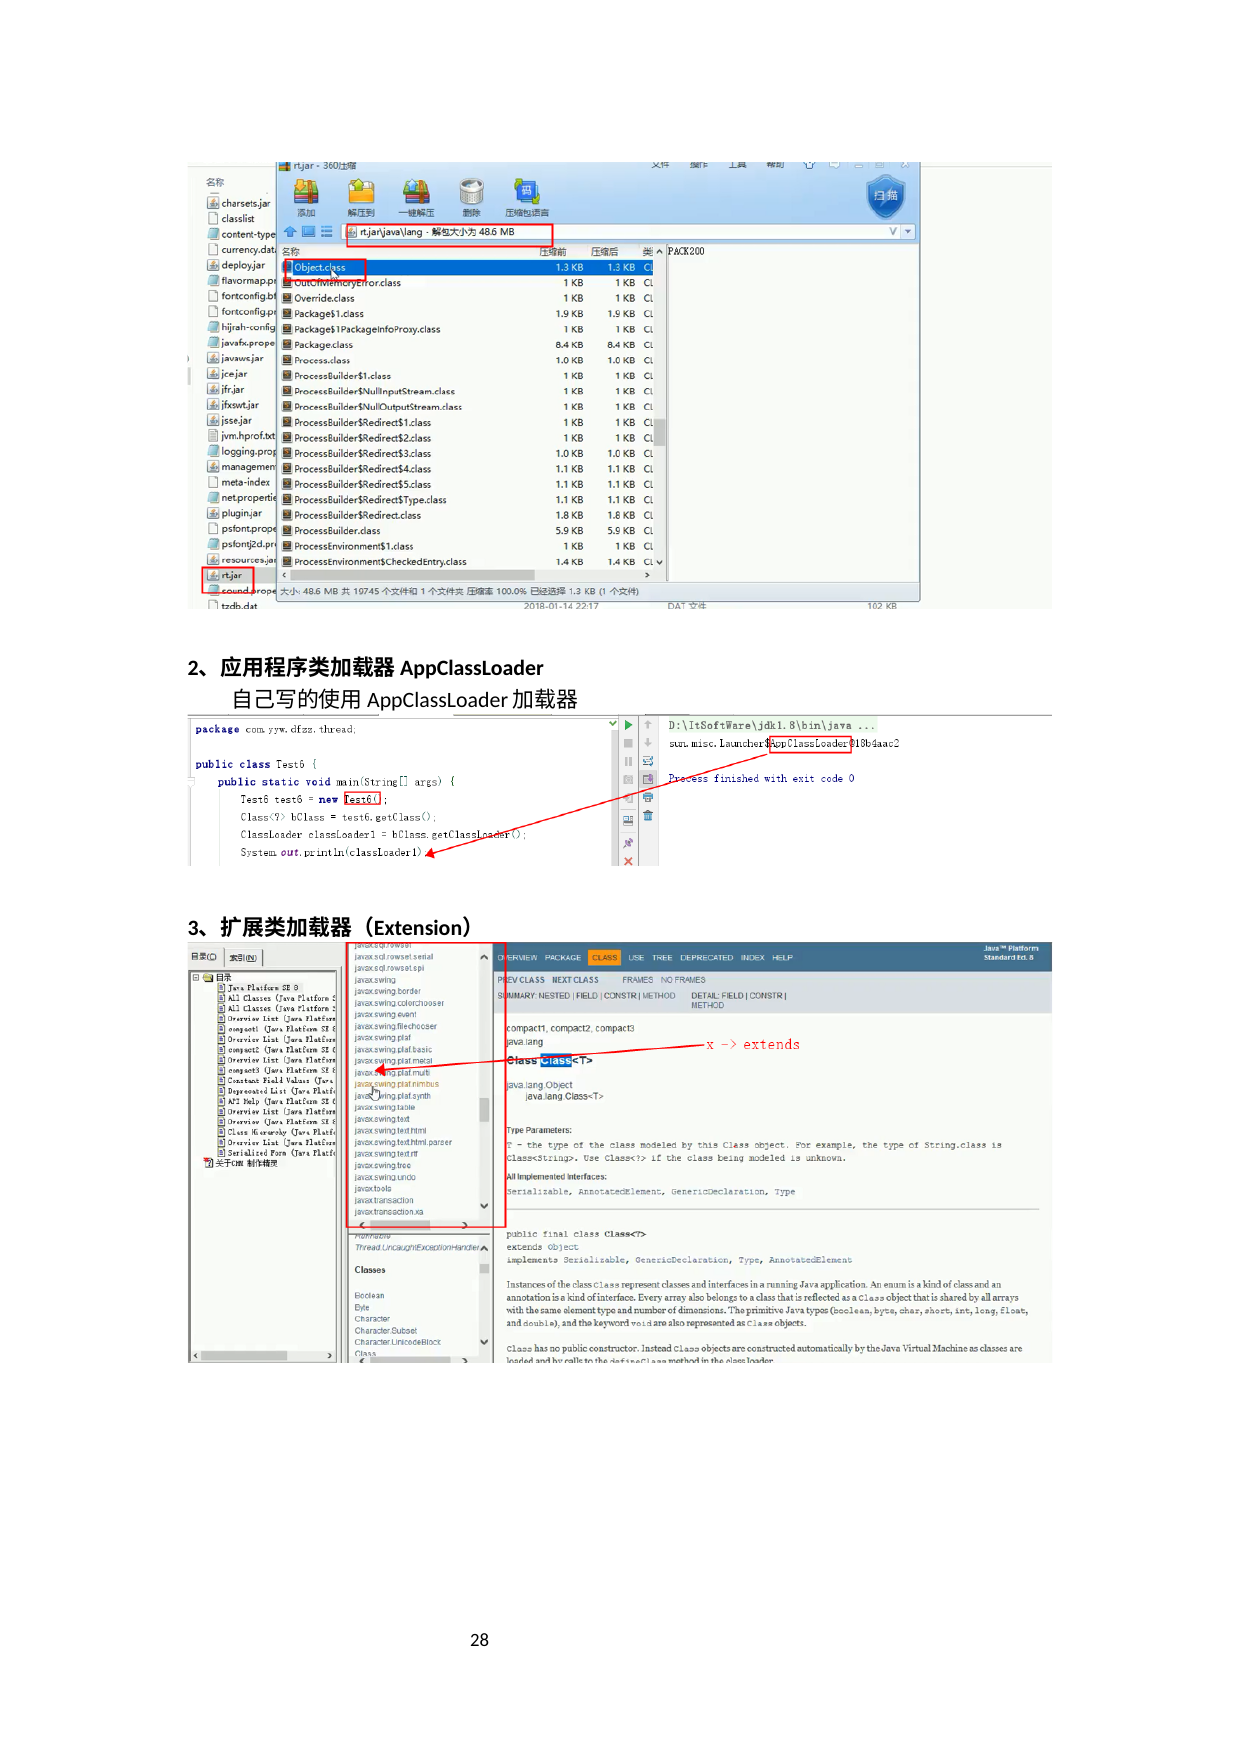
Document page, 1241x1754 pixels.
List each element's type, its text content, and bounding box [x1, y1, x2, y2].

list 3、扩展类加载器（Extension） [187, 909, 1053, 942]
picture [187, 942, 1053, 1363]
picture [187, 162, 1052, 609]
picture [187, 714, 1052, 866]
text 自己写的使用AppClassLoader加载器 [187, 682, 1053, 714]
list 2、应用程序类加载器AppClassLoader [187, 649, 1053, 682]
